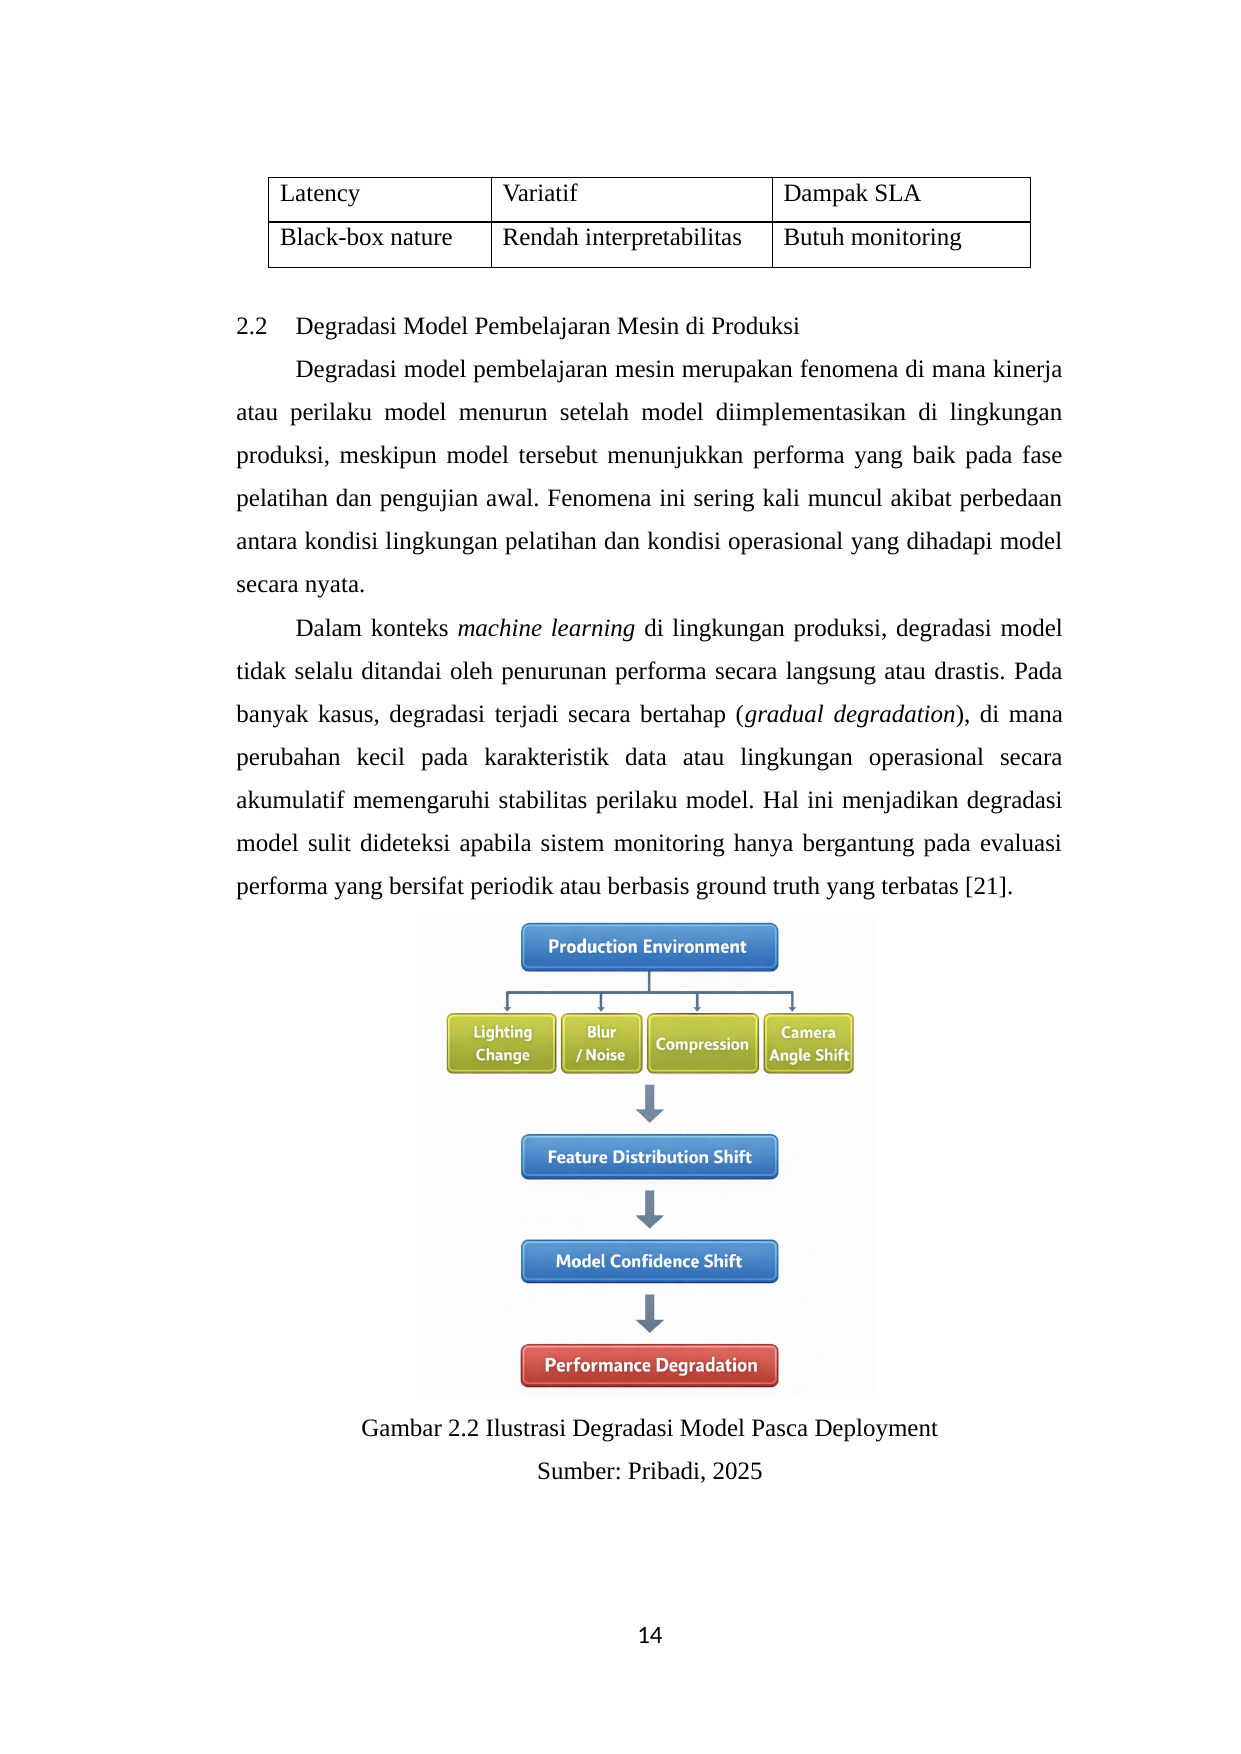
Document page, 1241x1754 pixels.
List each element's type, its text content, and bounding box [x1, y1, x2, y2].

table_cell Black-box nature [269, 223, 491, 267]
table_cell Dampak SLA [773, 178, 1030, 221]
table_cell Butuh monitoring [773, 223, 1030, 267]
table_cell Rendah interpretabilitas [492, 223, 772, 267]
picture [422, 914, 877, 1398]
text Dalam konteks machine learning di lingkungan produksi, degradasi model tidak selalu ditandai oleh penurunan performa secara langsung atau drastis. Pada banyak kasus, degradasi terjadi secara bertahap (gradual degradation), di mana perubahan kecil pada karakteristik data atau lingkungan operasional secara akumulatif memengaruhi stabilitas perilaku model. Hal ini menjadikan degradasi model sulit dideteksi apabila sistem monitoring hanya bergantung pada evaluasi performa yang bersifat periodik atau berbasis ground truth yang terbatas [21]⁠. [236, 613, 1063, 900]
text Degradasi model pembelajaran mesin merupakan fenomena di mana kinerja atau perilaku model menurun setelah model diimplementasikan di lingkungan produksi, meskipun model tersebut menunjukkan performa yang baik pada fase pelatihan dan pengujian awal. Fenomena ini sering kali muncul akibat perbedaan antara kondisi lingkungan pelatihan dan kondisi operasional yang dihadapi model secara nyata. [236, 354, 1063, 598]
text Gambar 2.2 Ilustrasi Degradasi Model Pasca Deployment [236, 1413, 1063, 1442]
text Sumber: Pribadi, 2025 [236, 1456, 1063, 1485]
subtitle 2.2 Degradasi Model Pembelajaran Mesin di Produksi [236, 311, 1063, 339]
table_cell Variatif [492, 178, 772, 221]
table_cell Latency [269, 178, 491, 221]
